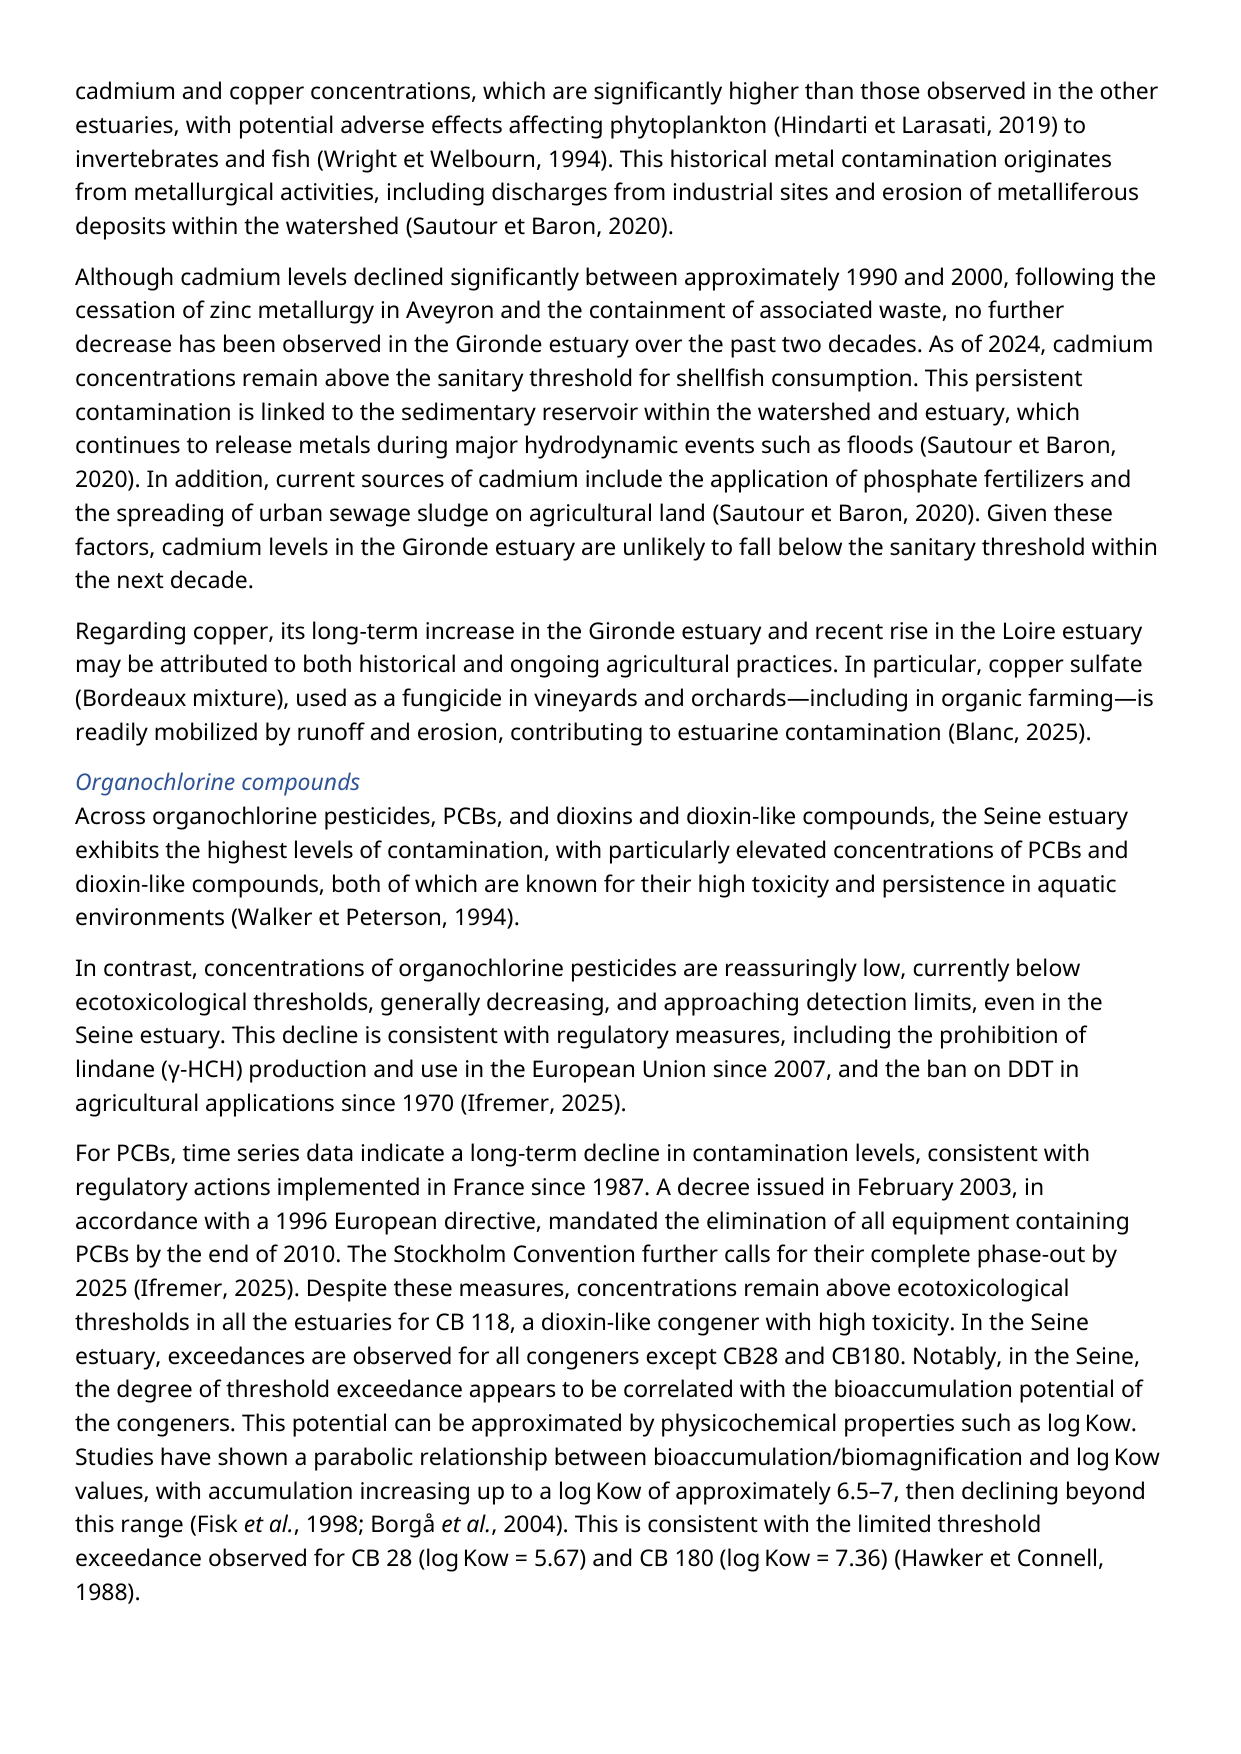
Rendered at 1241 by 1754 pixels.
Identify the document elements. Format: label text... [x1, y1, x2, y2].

text Across organochlorine pesticides, PCBs, and dioxins and dioxin-like compounds, the Seine estuary exhibits the highest levels of contamination, with particularly elevated concentrations of PCBs and dioxin-like compounds, both of which are known for their high toxicity and persistence in aquatic environments (Walker et Peterson, 1994). [75, 800, 1165, 932]
text Although cadmium levels declined significantly between approximately 1990 and 2000, following the cessation of zinc metallurgy in Aveyron and the containment of associated waste, no further decrease has been observed in the Gironde estuary over the past two decades. As of 2024, cadmium concentrations remain above the sanitary threshold for shellfish consumption. This persistent contamination is linked to the sedimentary reservoir within the watershed and estuary, which continues to release metals during major hydrodynamic events such as floods (Sautour et Baron, 2020). In addition, current sources of cadmium include the application of phosphate fertilizers and the spreading of urban sewage sludge on agricultural land (Sautour et Baron, 2020). Given these factors, cadmium levels in the Gironde estuary are unlikely to fall below the sanitary threshold within the next decade. [75, 260, 1165, 595]
subtitle Organochlorine compounds [75, 766, 1165, 797]
text In contrast, concentrations of organochlorine pesticides are reassuringly low, currently below ecotoxicological thresholds, generally decreasing, and approaching detection limits, even in the Seine estuary. This decline is consistent with regulatory measures, including the prohibition of lindane (γ-HCH) production and use in the European Union since 2007, and the ban on DDT in agricultural applications since 1970 (Ifremer, 2025). [75, 952, 1165, 1118]
text For PCBs, time series data indicate a long-term decline in contamination levels, consistent with regulatory actions implemented in France since 1987. A decree issued in February 2003, in accordance with a 1996 European directive, mandated the elimination of all equipment containing PCBs by the end of 2010. The Stockholm Convention further calls for their complete phase-out by 2025 (Ifremer, 2025). Despite these measures, concentrations remain above ecotoxicological thresholds in all the estuaries for CB 118, a dioxin-like congener with high toxicity. In the Seine estuary, exceedances are observed for all congeners except CB28 and CB180. Notably, in the Seine, the degree of threshold exceedance appears to be correlated with the bioaccumulation potential of the congeners. This potential can be approximated by physicochemical properties such as log Kow. Studies have shown a parabolic relationship between bioaccumulation/biomagnification and log Kow values, with accumulation increasing up to a log Kow of approximately 6.5–7, then declining beyond this range (Fisk et al., 1998; Borgå et al., 2004). This is consistent with the limited threshold exceedance observed for CB 28 (log Kow = 5.67) and CB 180 (log Kow = 7.36) (Hawker et Connell, 1988). [75, 1137, 1165, 1607]
text Regarding copper, its long-term increase in the Gironde estuary and recent rise in the Loire estuary may be attributed to both historical and ongoing agricultural practices. In particular, copper sulfate (Bordeaux mixture), used as a fungicide in vineyards and orchards—including in organic farming—is readily mobilized by runoff and erosion, contributing to estuarine contamination (Blanc, 2025). [75, 614, 1165, 747]
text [75, 75, 1165, 241]
